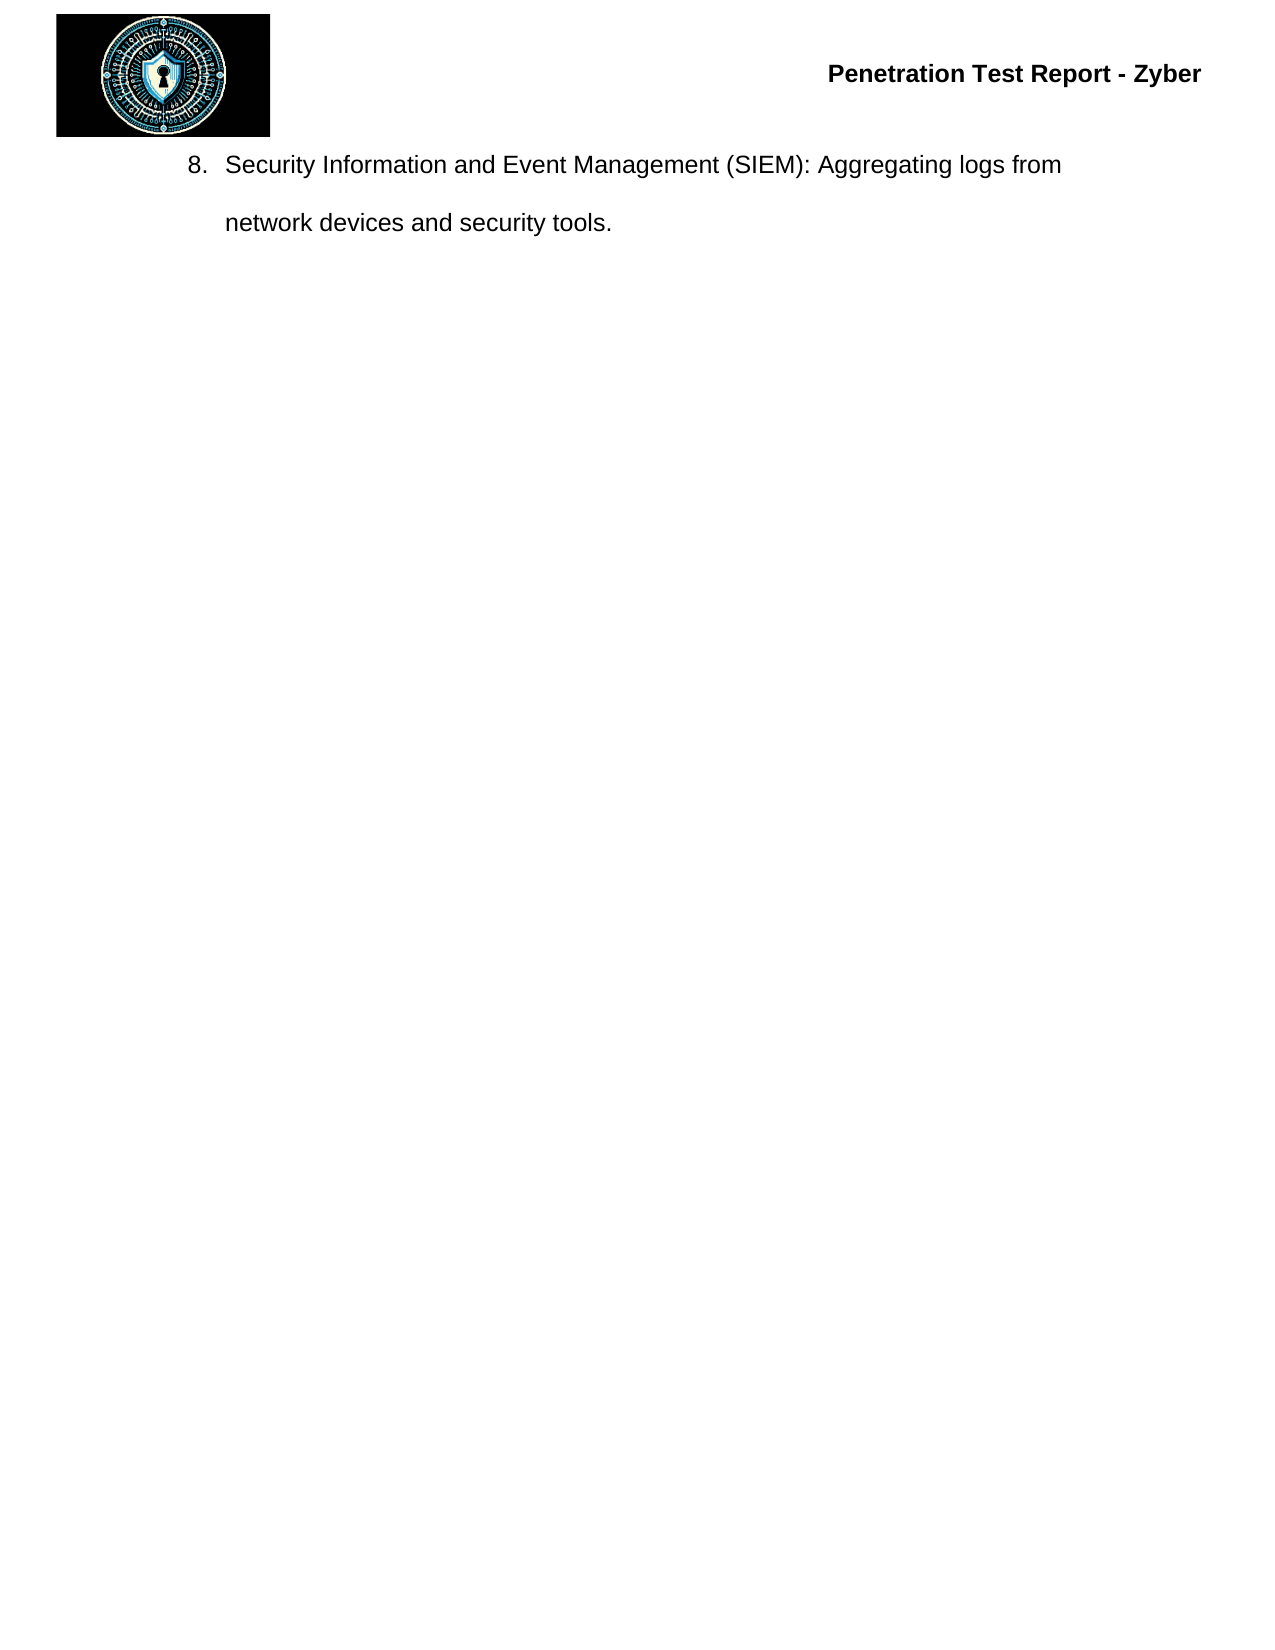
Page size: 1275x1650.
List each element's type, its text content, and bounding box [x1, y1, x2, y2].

picture [56, 14, 271, 137]
list Security Information and Event Management (SIEM): Aggregating logs from network devices and security tools. [187, 150, 1125, 236]
